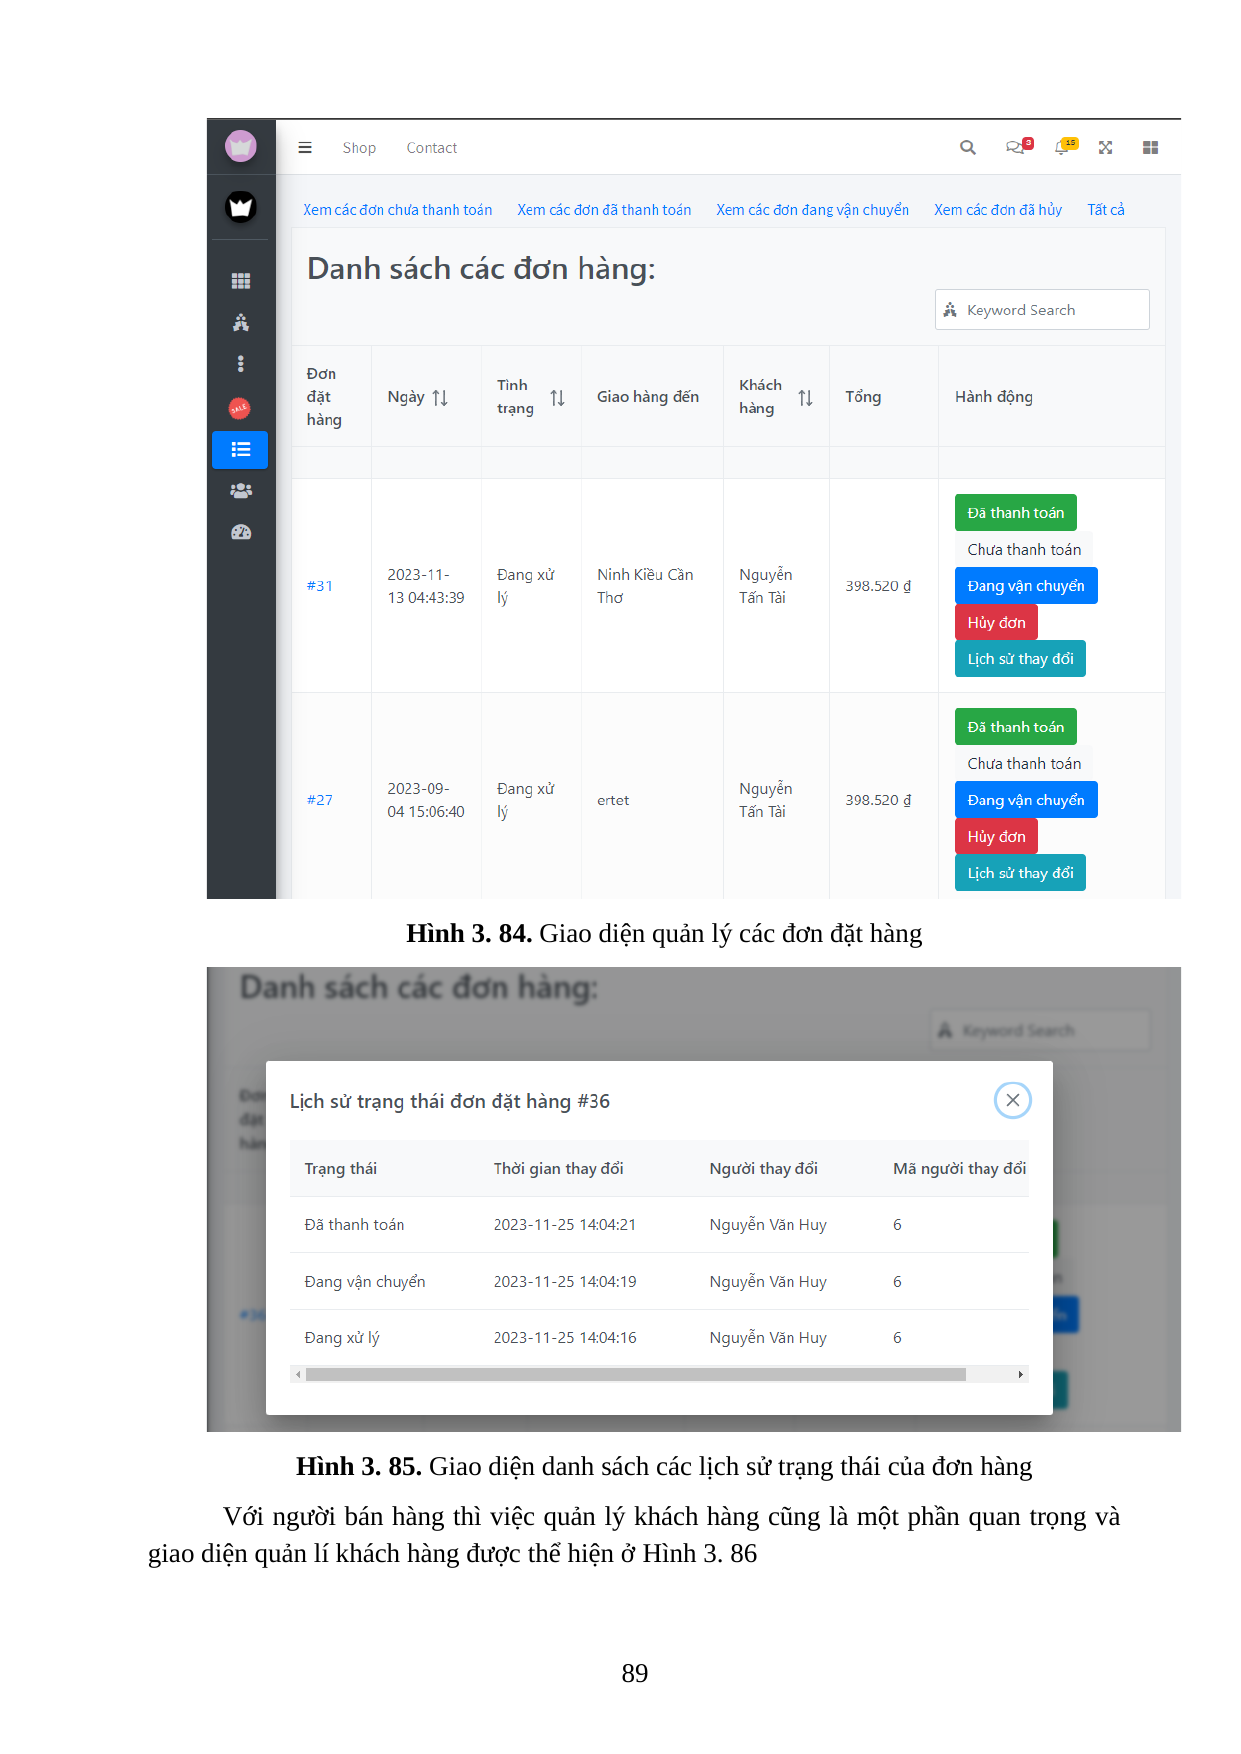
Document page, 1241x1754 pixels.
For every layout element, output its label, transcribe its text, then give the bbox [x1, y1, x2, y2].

picture [206, 118, 1182, 899]
text Hình 3. 85. Giao diện danh sách các lịch sử trạng thái của đơn hàng [148, 1450, 1122, 1481]
text Hình 3. 84. Giao diện quản lý các đơn đặt hàng [148, 917, 1122, 948]
text Với người bán hàng thì việc quản lý khách hàng cũng là một phần quan trọng và giao diện quản lí khách hàng được thể hiện ở Hình 3. 86 [148, 1500, 1122, 1568]
picture [206, 967, 1182, 1432]
